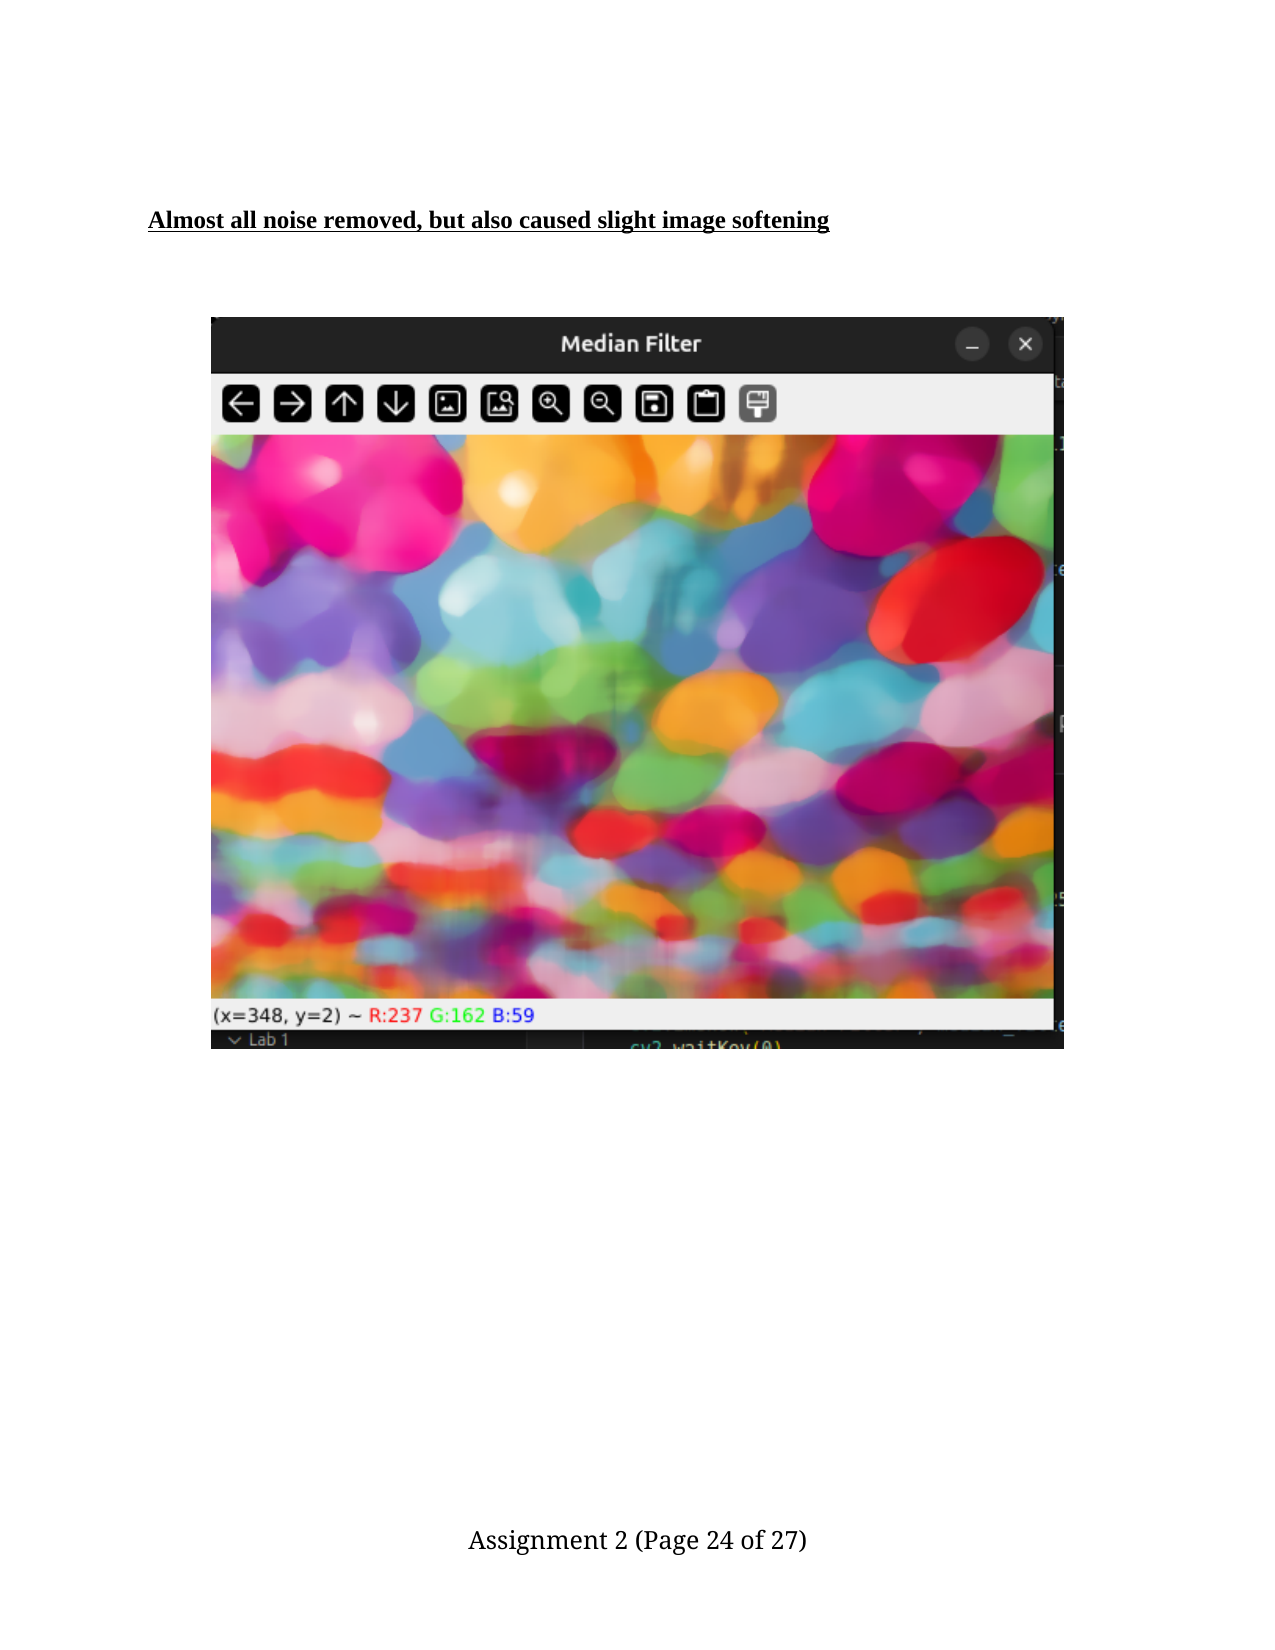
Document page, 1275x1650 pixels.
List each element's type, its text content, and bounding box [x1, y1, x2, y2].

text Almost all noise removed, but also caused slight image softening [148, 206, 1127, 234]
picture [211, 317, 1064, 1049]
